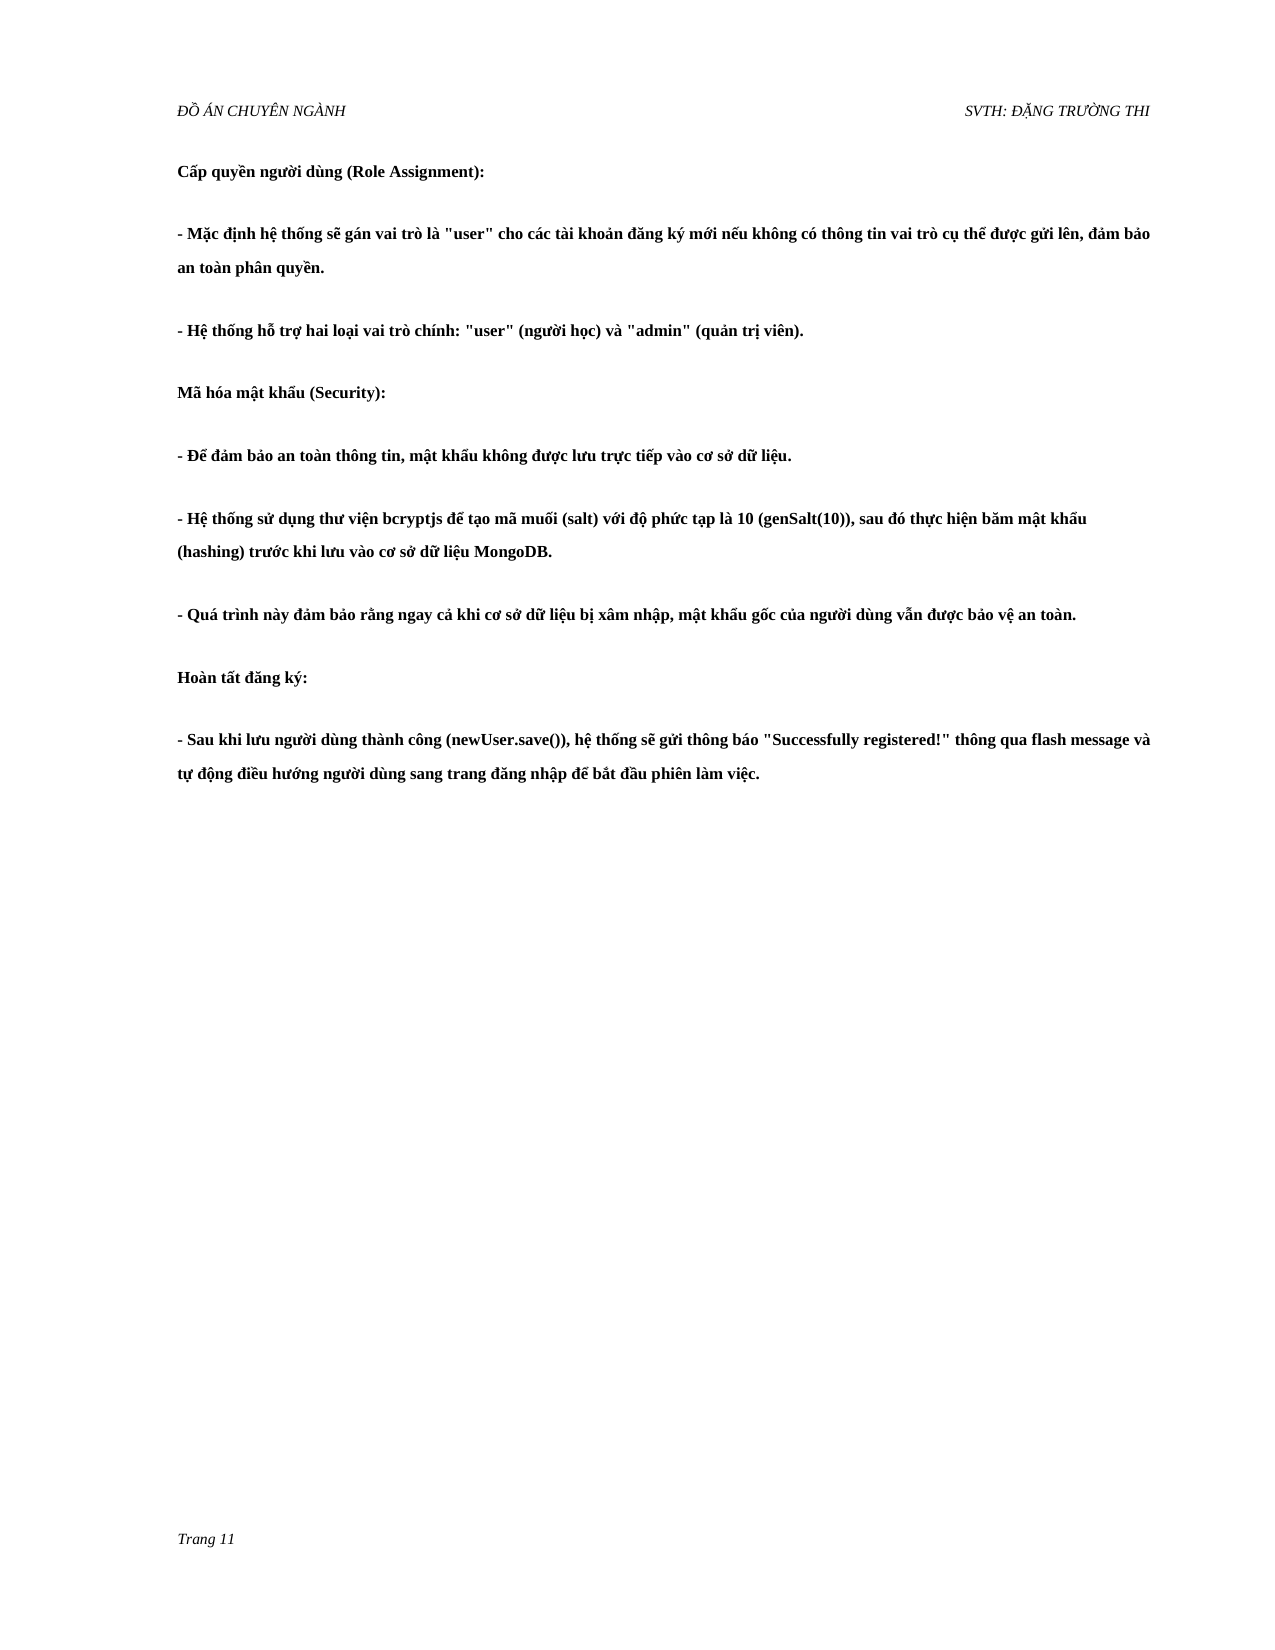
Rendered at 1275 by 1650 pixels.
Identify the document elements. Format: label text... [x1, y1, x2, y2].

text Cấp quyền người dùng (Role Assignment): [177, 147, 1157, 181]
text Mã hóa mật khẩu (Security): [177, 369, 1157, 402]
text Hoàn tất đăng ký: [177, 653, 1157, 687]
text - Hệ thống hỗ trợ hai loại vai trò chính: "user" (người học) và "admin" (quản trị viên). [177, 306, 1157, 340]
text - Hệ thống sử dụng thư viện bcryptjs để tạo mã muối (salt) với độ phức tạp là 10 (genSalt(10)), sau đó thực hiện băm mật khẩu (hashing) trước khi lưu vào cơ sở dữ liệu MongoDB. [177, 494, 1157, 561]
text - Quá trình này đảm bảo rằng ngay cả khi cơ sở dữ liệu bị xâm nhập, mật khẩu gốc của người dùng vẫn được bảo vệ an toàn. [177, 591, 1157, 624]
text - Sau khi lưu người dùng thành công (newUser.save()), hệ thống sẽ gửi thông báo "Successfully registered!" thông qua flash message và tự động điều hướng người dùng sang trang đăng nhập để bắt đầu phiên làm việc. [177, 716, 1157, 783]
text - Mặc định hệ thống sẽ gán vai trò là "user" cho các tài khoản đăng ký mới nếu không có thông tin vai trò cụ thể được gửi lên, đảm bảo an toàn phân quyền. [177, 210, 1157, 277]
text - Để đảm bảo an toàn thông tin, mật khẩu không được lưu trực tiếp vào cơ sở dữ liệu. [177, 432, 1157, 465]
